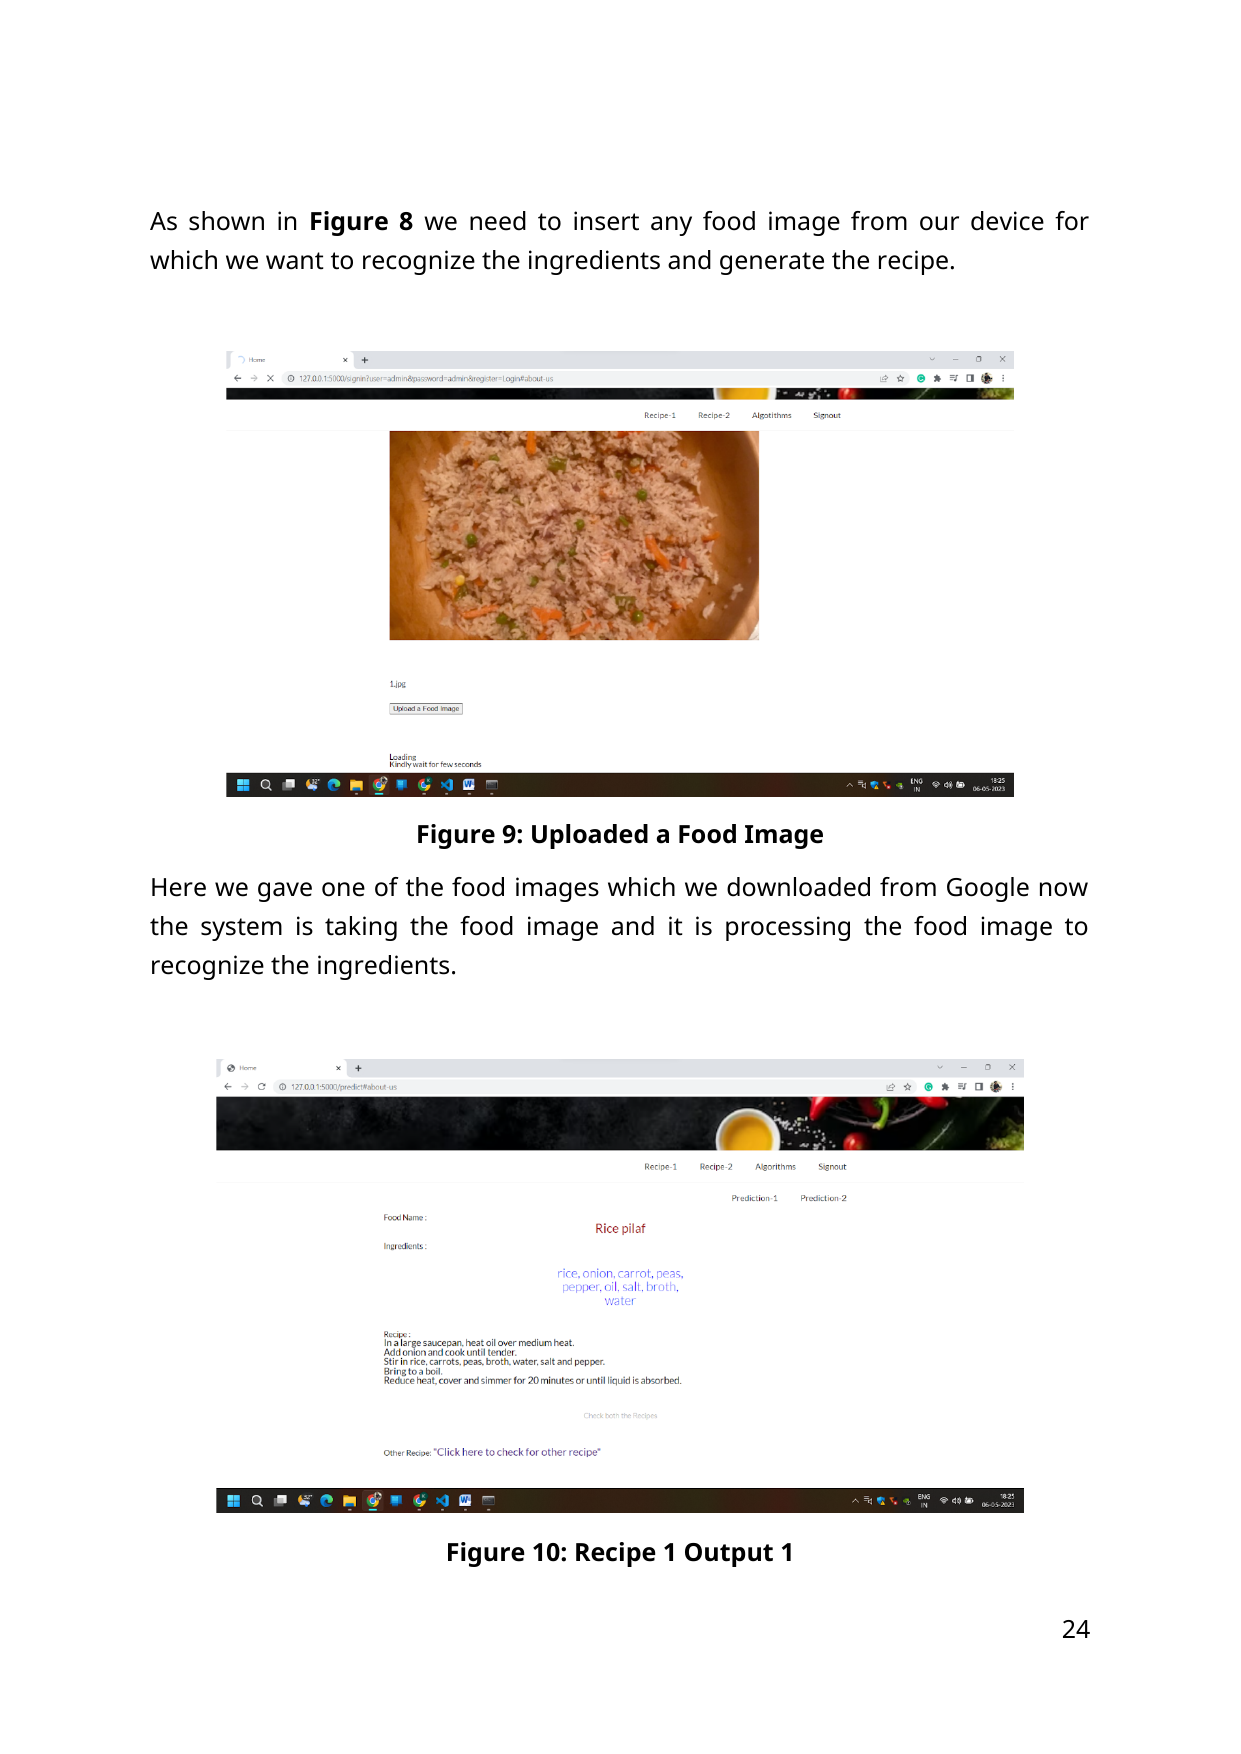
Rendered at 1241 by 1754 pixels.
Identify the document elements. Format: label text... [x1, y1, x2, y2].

picture [226, 351, 1014, 797]
picture [216, 1059, 1024, 1513]
text As shown in Figure 8 we need to insert any food image from our device for which we want to recognize the ingredients and generate the recipe. [150, 203, 1090, 277]
text Figure 10: Recipe 1 Output 1 [150, 1535, 1090, 1569]
text Here we gave one of the food images which we downloaded from Google now the system is taking the food image and it is processing the food image to recognize the ingredients. [150, 870, 1090, 982]
text Figure 9: Uploaded a Food Image [150, 816, 1090, 850]
